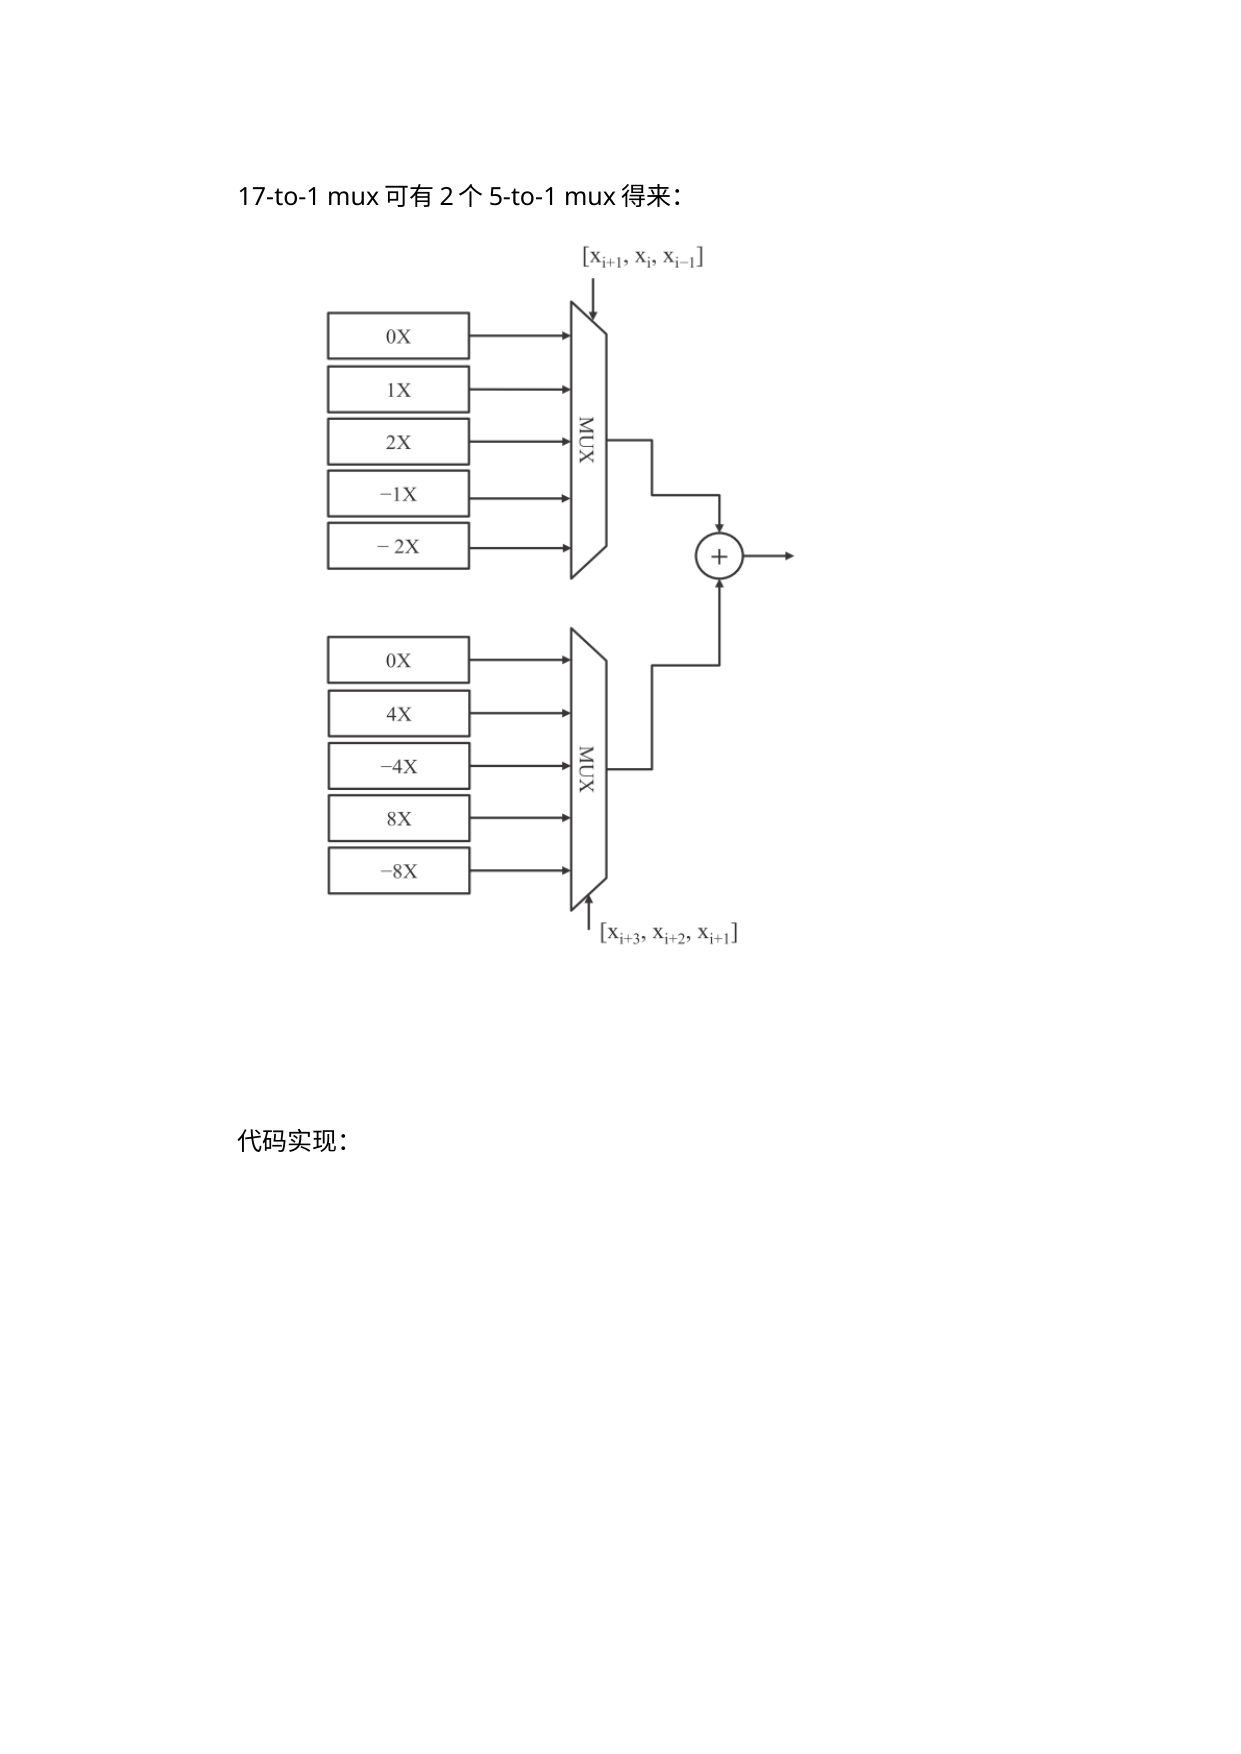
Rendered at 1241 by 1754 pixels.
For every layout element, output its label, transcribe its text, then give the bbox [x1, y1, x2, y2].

picture [213, 227, 909, 960]
text 17-to-1 mux可有2个5-to-1 mux得来： [187, 162, 1053, 227]
text 代码实现： [187, 1107, 1053, 1172]
